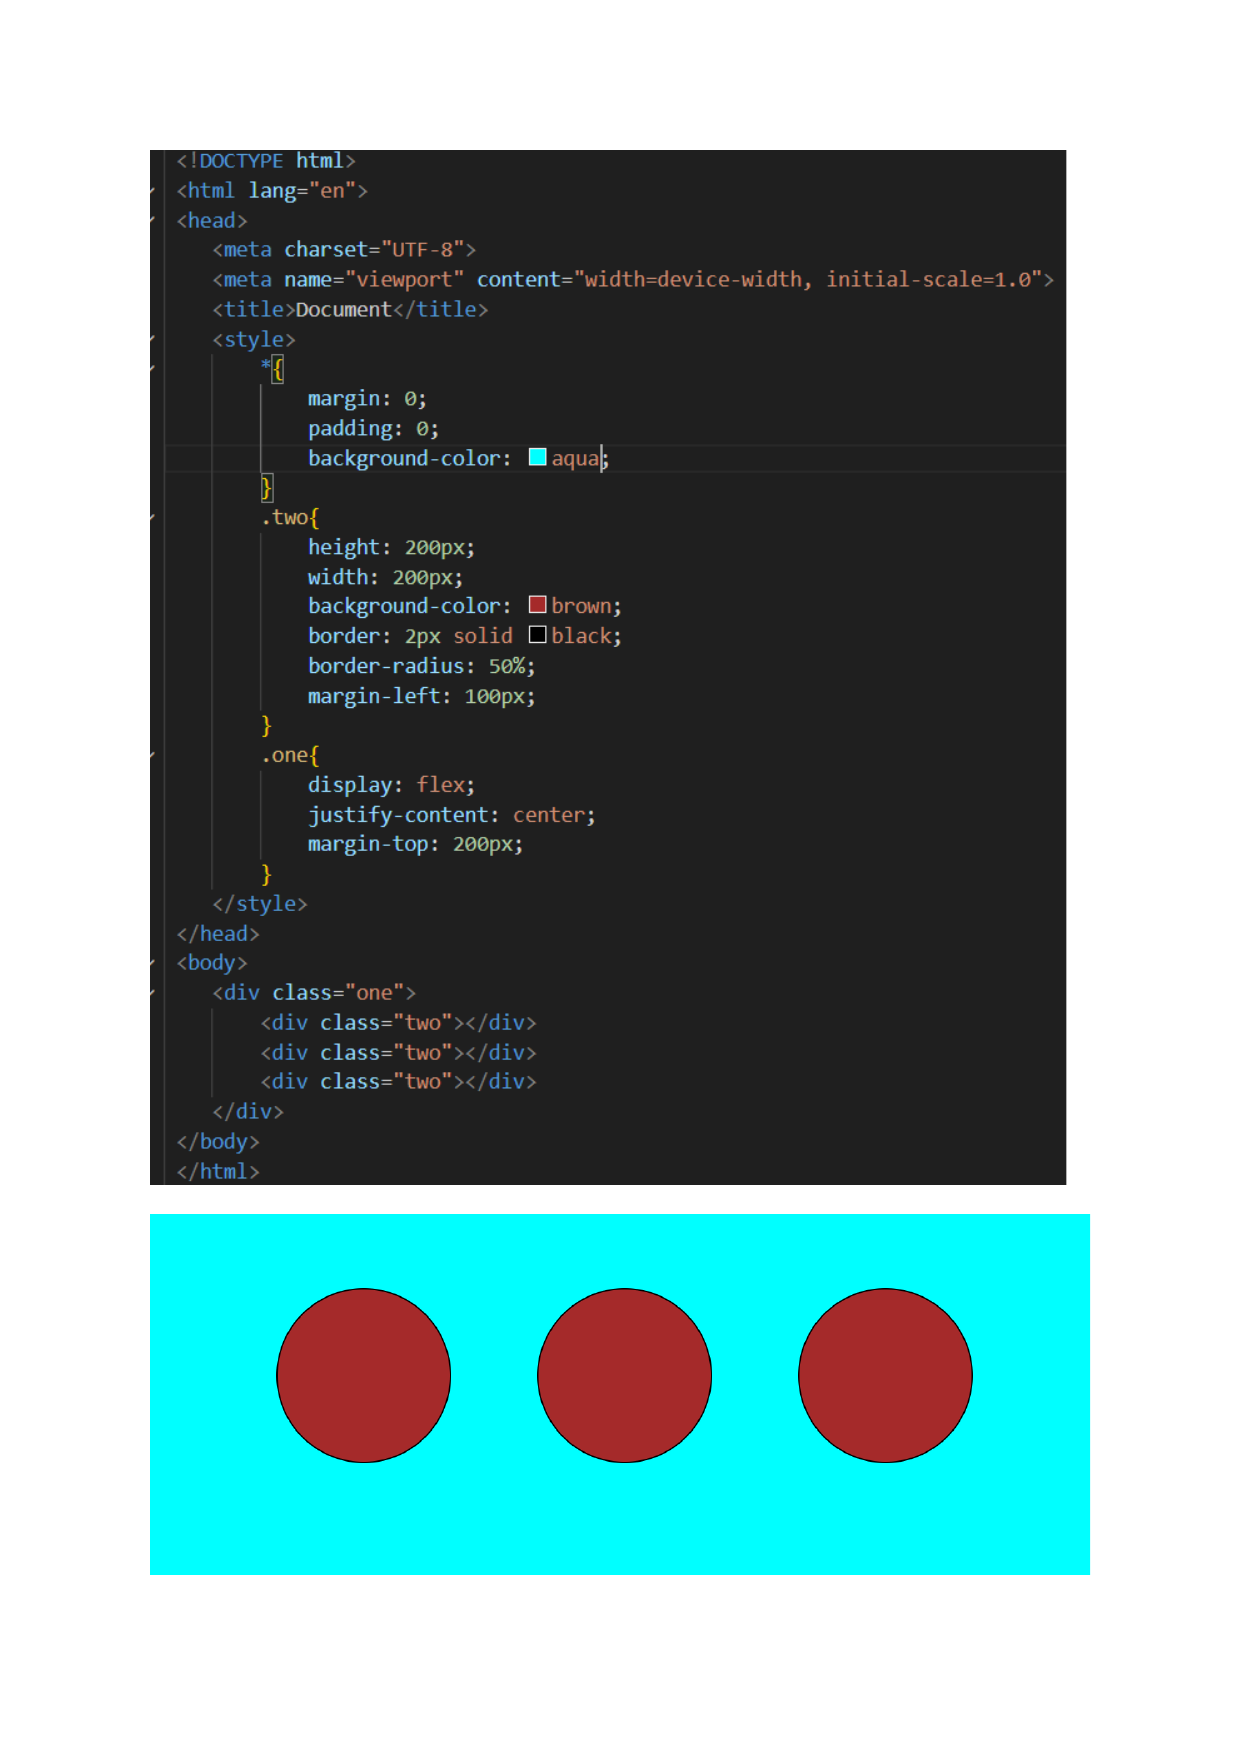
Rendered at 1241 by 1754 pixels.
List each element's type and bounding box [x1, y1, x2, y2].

picture [150, 150, 1067, 1185]
picture [150, 1214, 1091, 1575]
